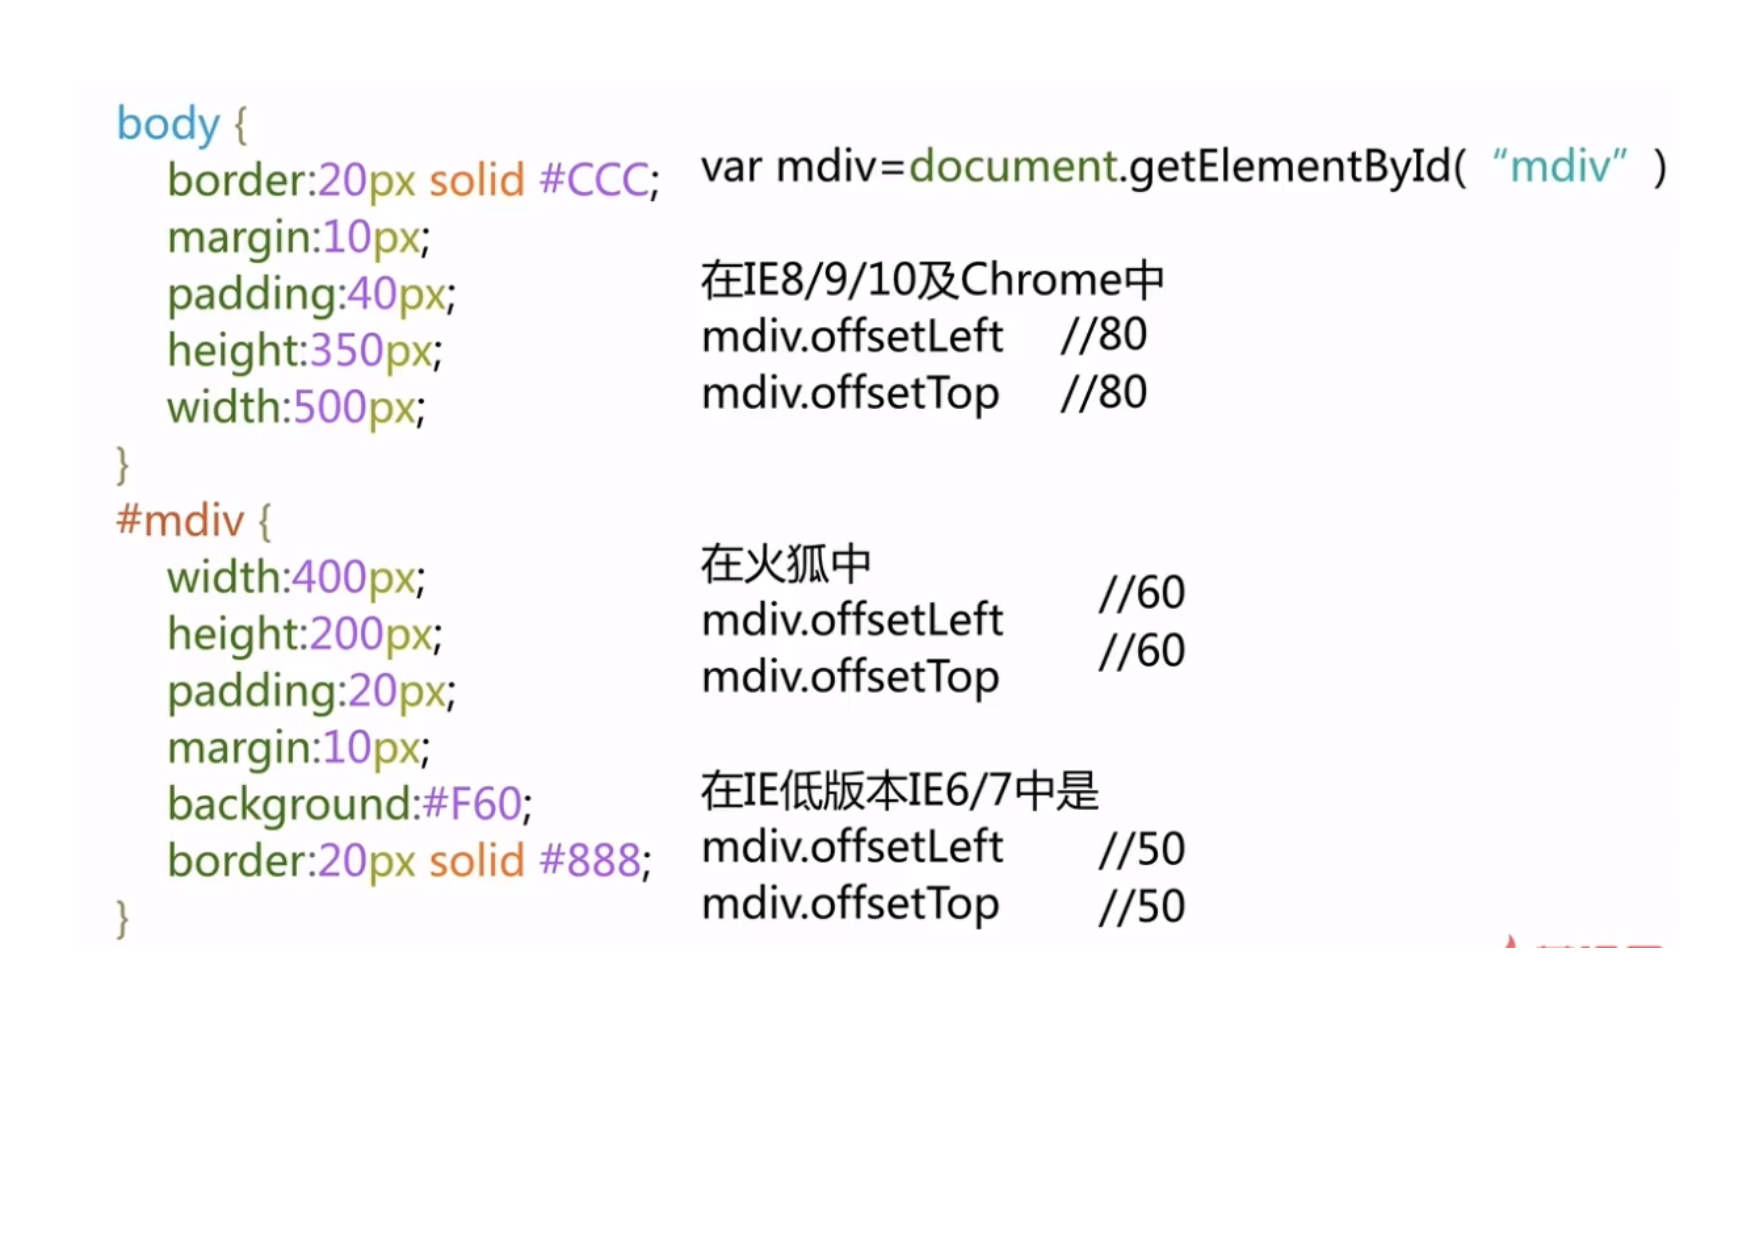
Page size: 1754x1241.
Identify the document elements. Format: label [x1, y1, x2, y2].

picture [75, 83, 1679, 948]
